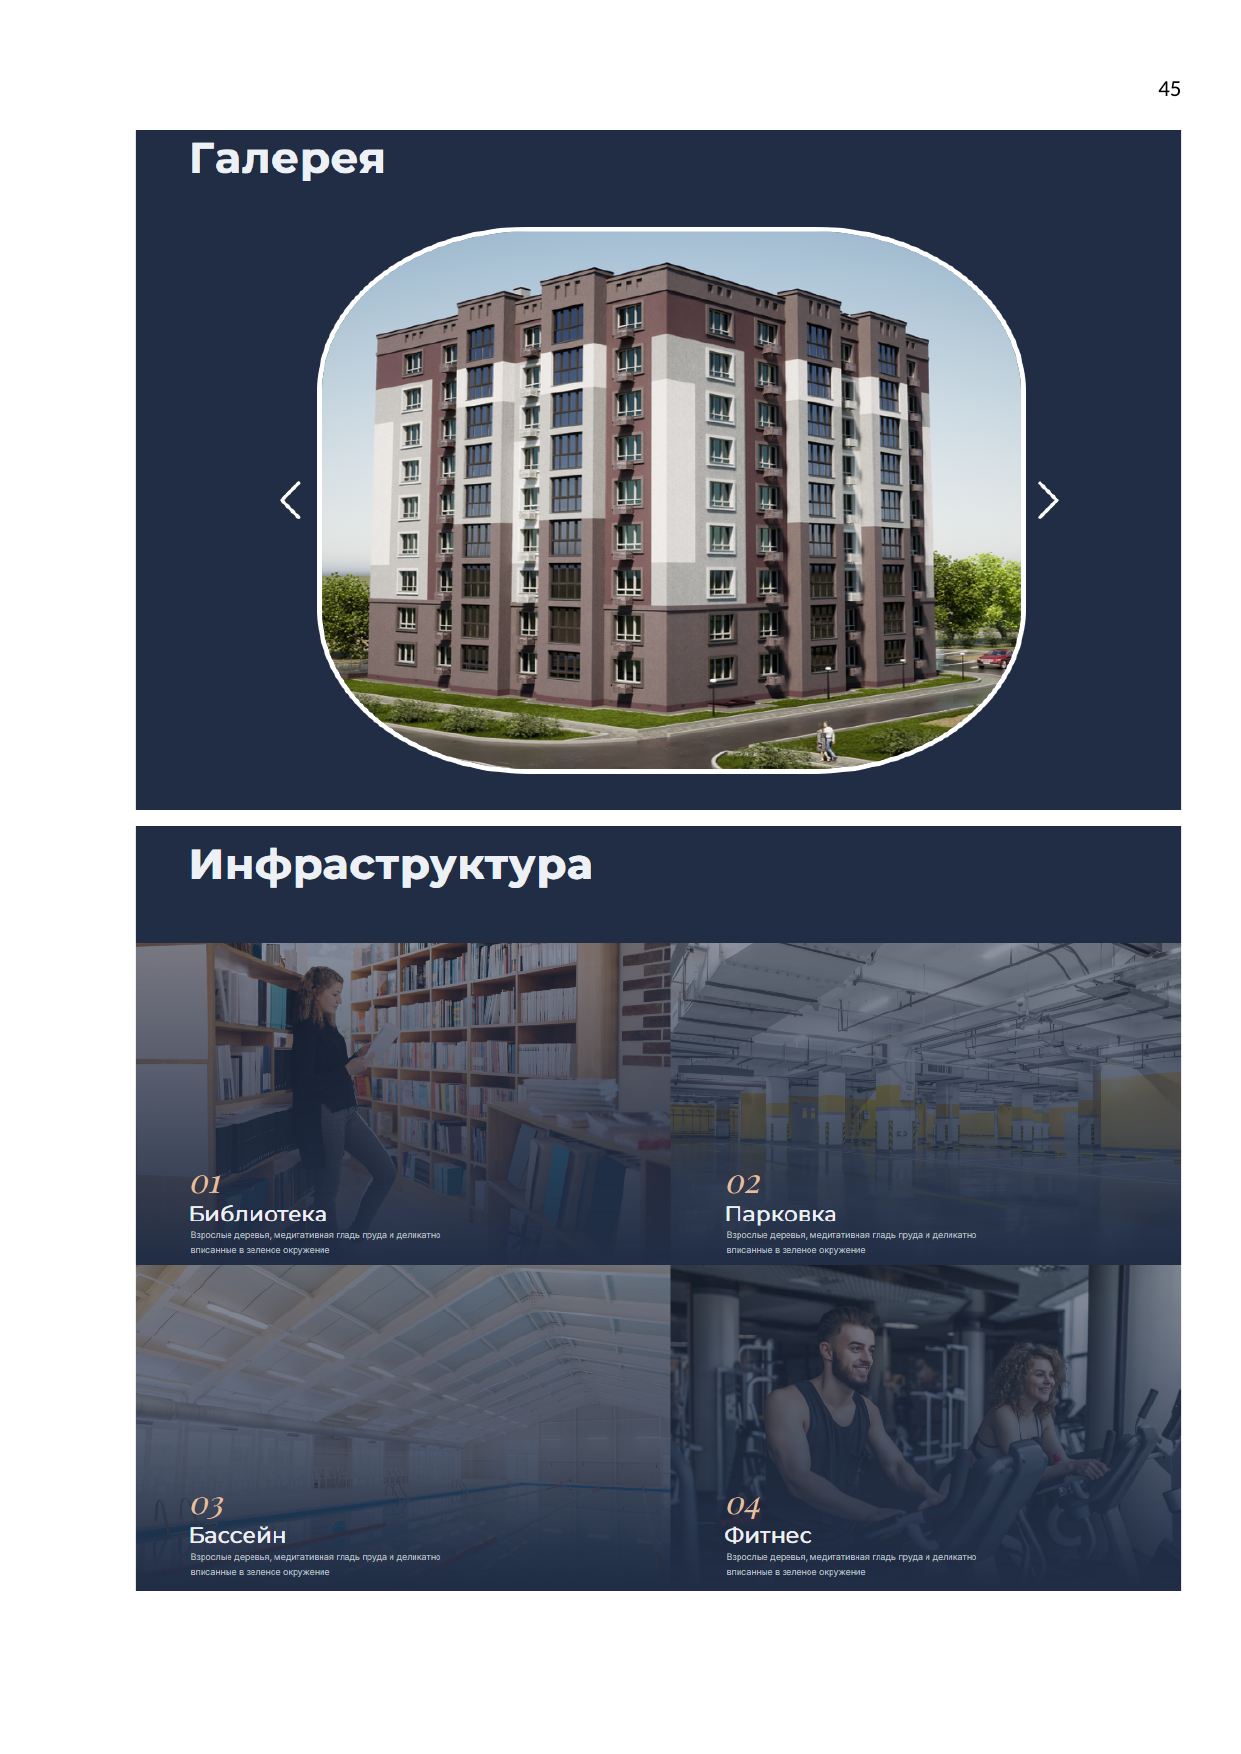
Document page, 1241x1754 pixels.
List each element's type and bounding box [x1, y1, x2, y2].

picture [135, 826, 1182, 1591]
picture [135, 130, 1182, 810]
